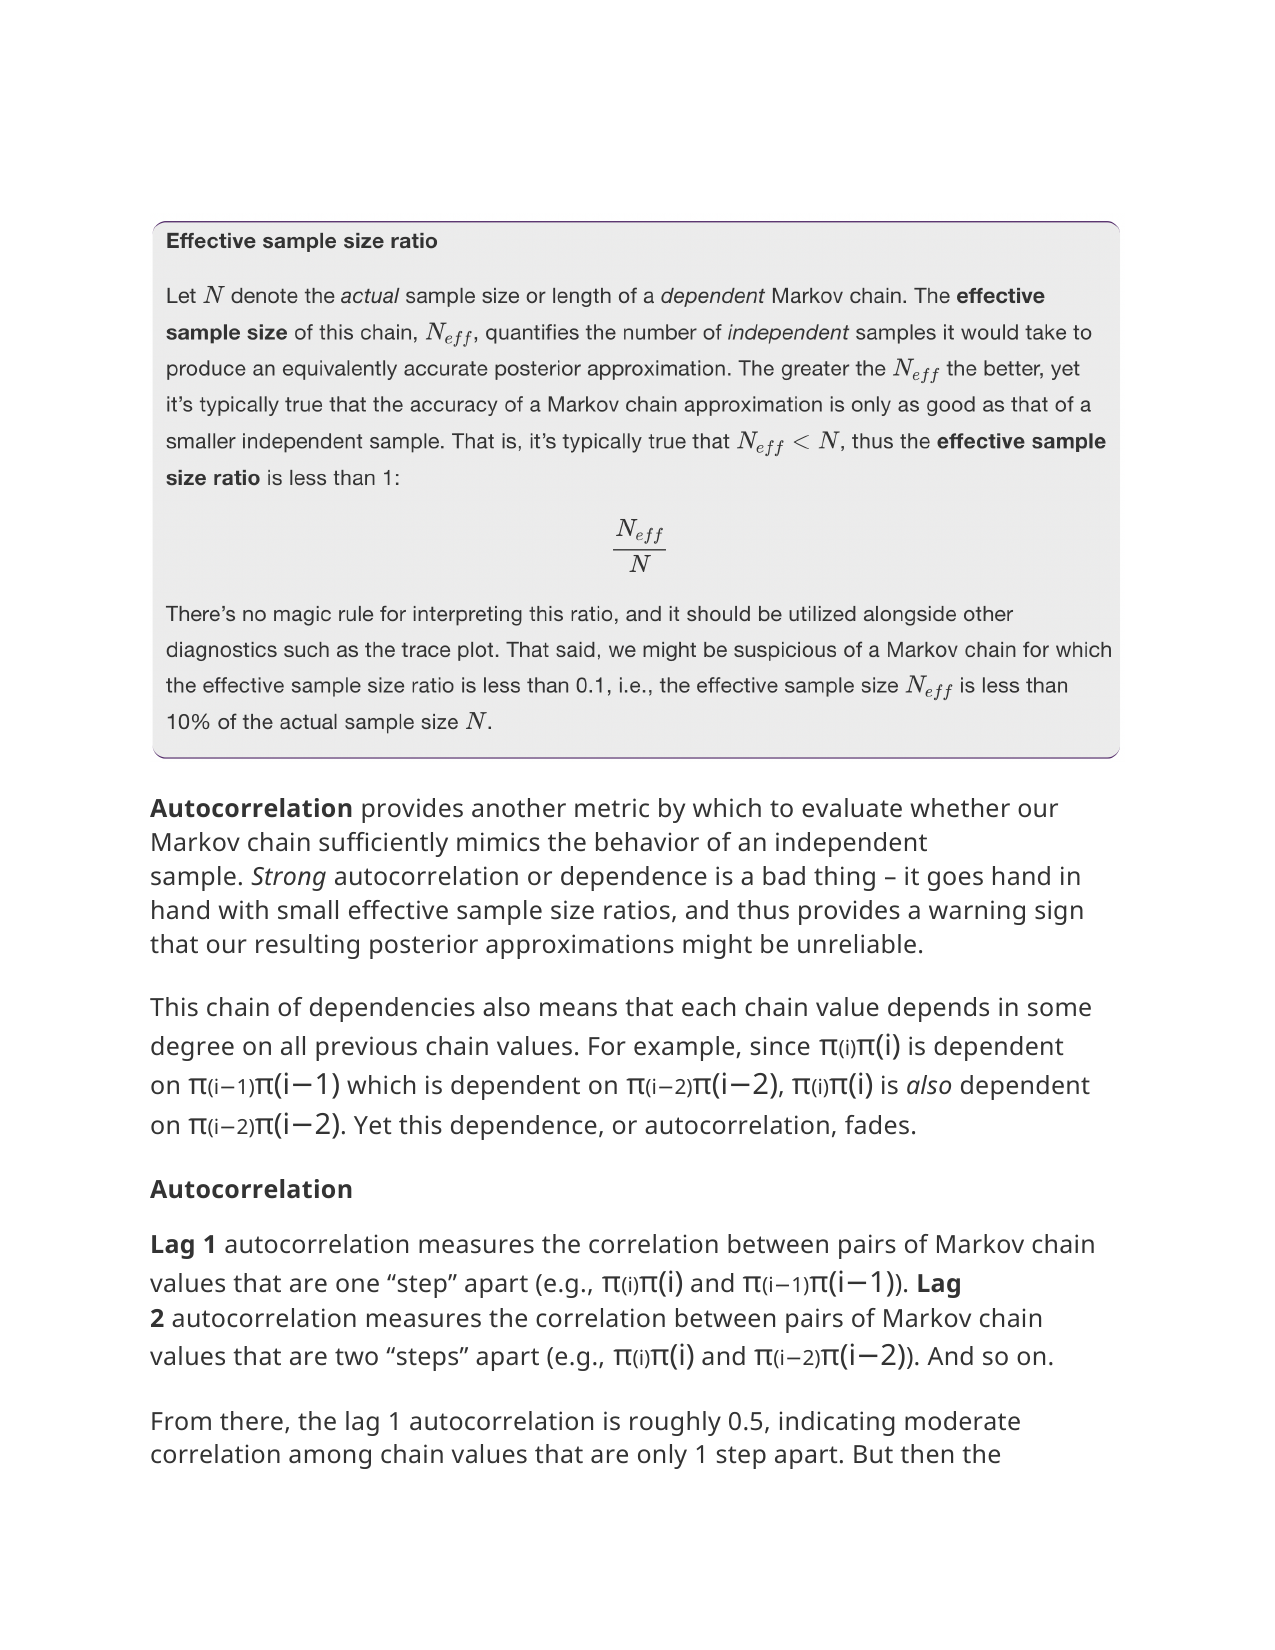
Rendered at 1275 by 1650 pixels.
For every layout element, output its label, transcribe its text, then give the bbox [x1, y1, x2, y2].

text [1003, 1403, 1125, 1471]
text Autocorrelation provides another metric by which to evaluate whether our Markov chain sufficiently mimics the behavior of an independent sample. Strong autocorrelation or dependence is a bad thing – it goes hand in hand with small effective sample size ratios, and thus provides a warning sign that our resulting posterior approximations might be unreliable. [929, 791, 1125, 961]
picture [150, 213, 1125, 762]
text Autocorrelation [150, 1172, 1125, 1206]
text Lag 1 autocorrelation measures the correlation between pairs of Markov chain values that are one “step” apart (e.g., π(i)π(i) and π(i−1)π(i−1)). Lag 2 autocorrelation measures the correlation between pairs of Markov chain values that are two “steps” apart (e.g., π(i)π(i) and π(i−2)π(i−2)). And so on. [150, 1227, 1125, 1374]
text This chain of dependencies also means that each chain value depends in some degree on all previous chain values. For example, since π(i)π(i) is dependent on π(i−1)π(i−1) which is dependent on π(i−2)π(i−2), π(i)π(i) is also dependent on π(i−2)π(i−2). Yet this dependence, or autocorrelation, fades. [150, 990, 1125, 1143]
